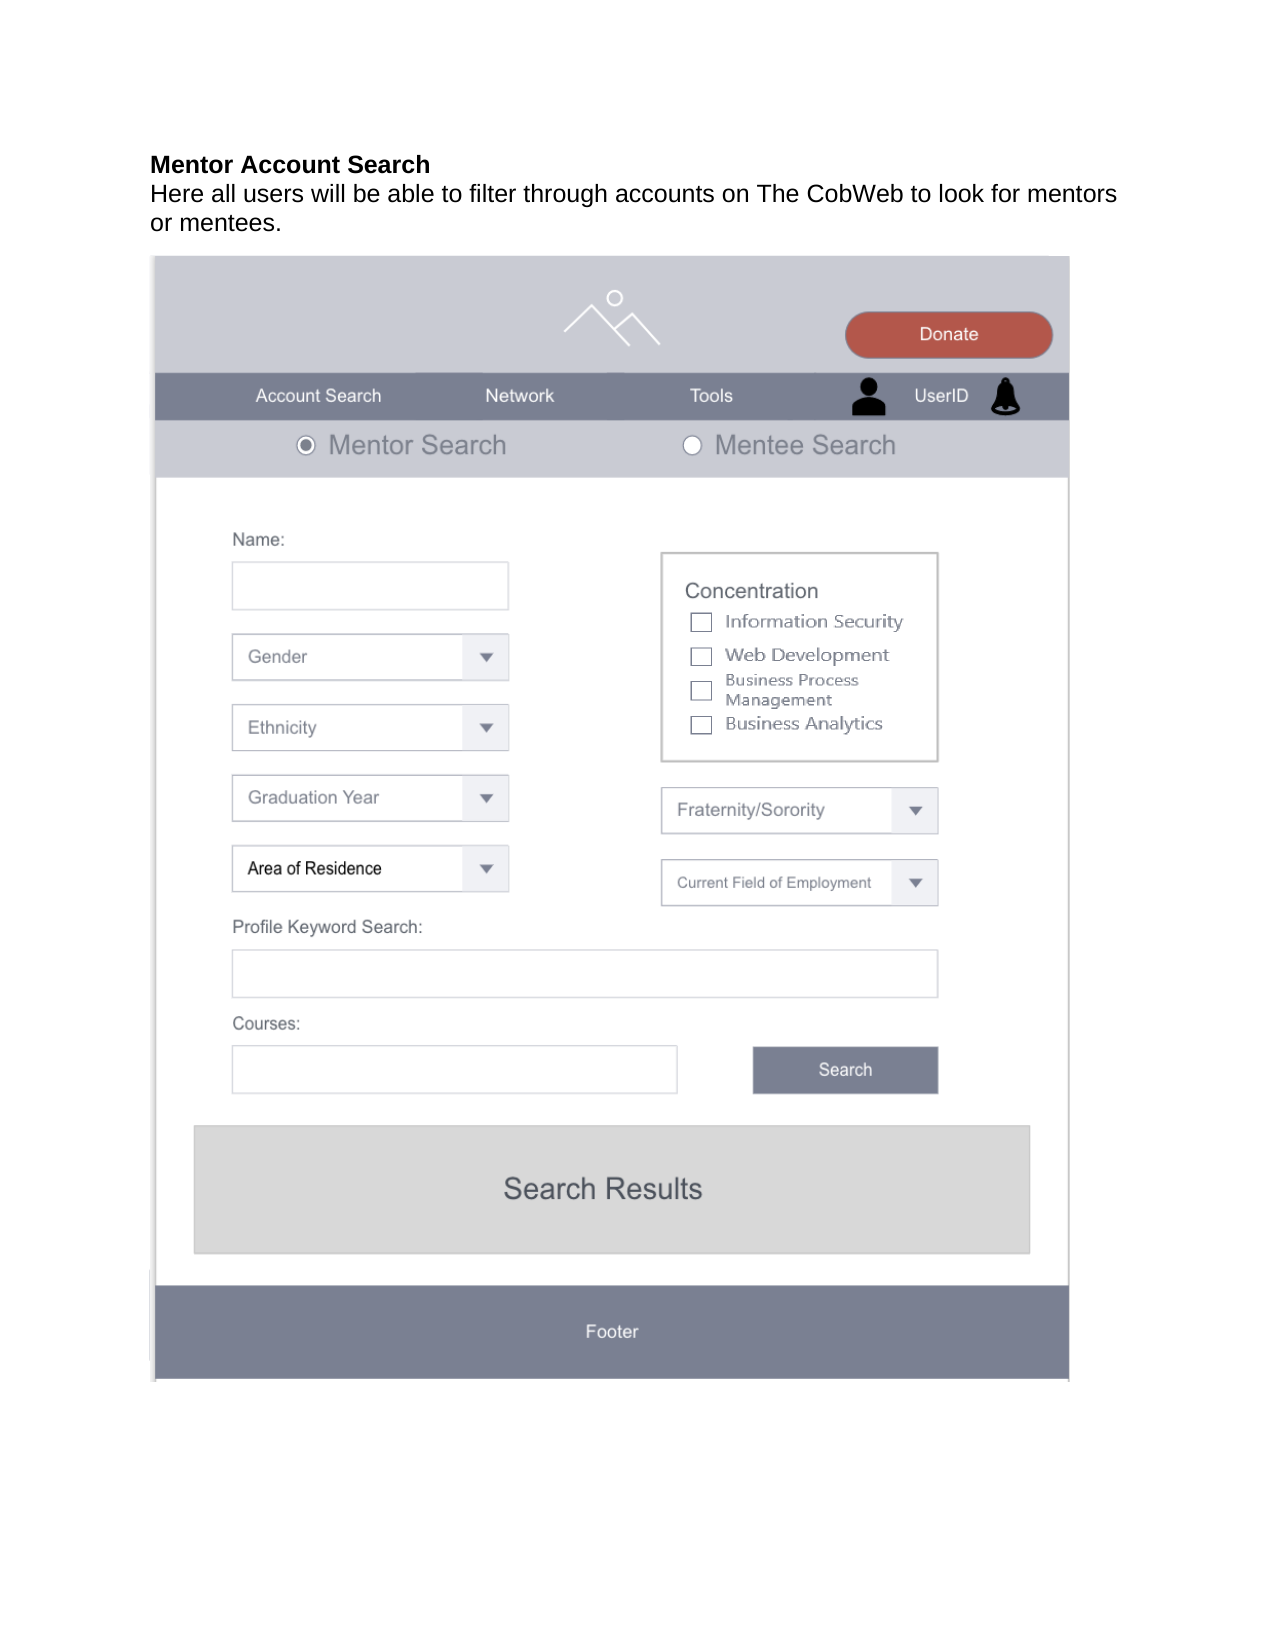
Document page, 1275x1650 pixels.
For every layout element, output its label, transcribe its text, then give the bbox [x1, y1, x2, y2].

text Mentor Account Search [150, 150, 1125, 179]
text Here all users will be able to filter through accounts on The CobWeb to look for mentors or mentees. [150, 179, 1125, 236]
picture [149, 255, 1070, 1382]
